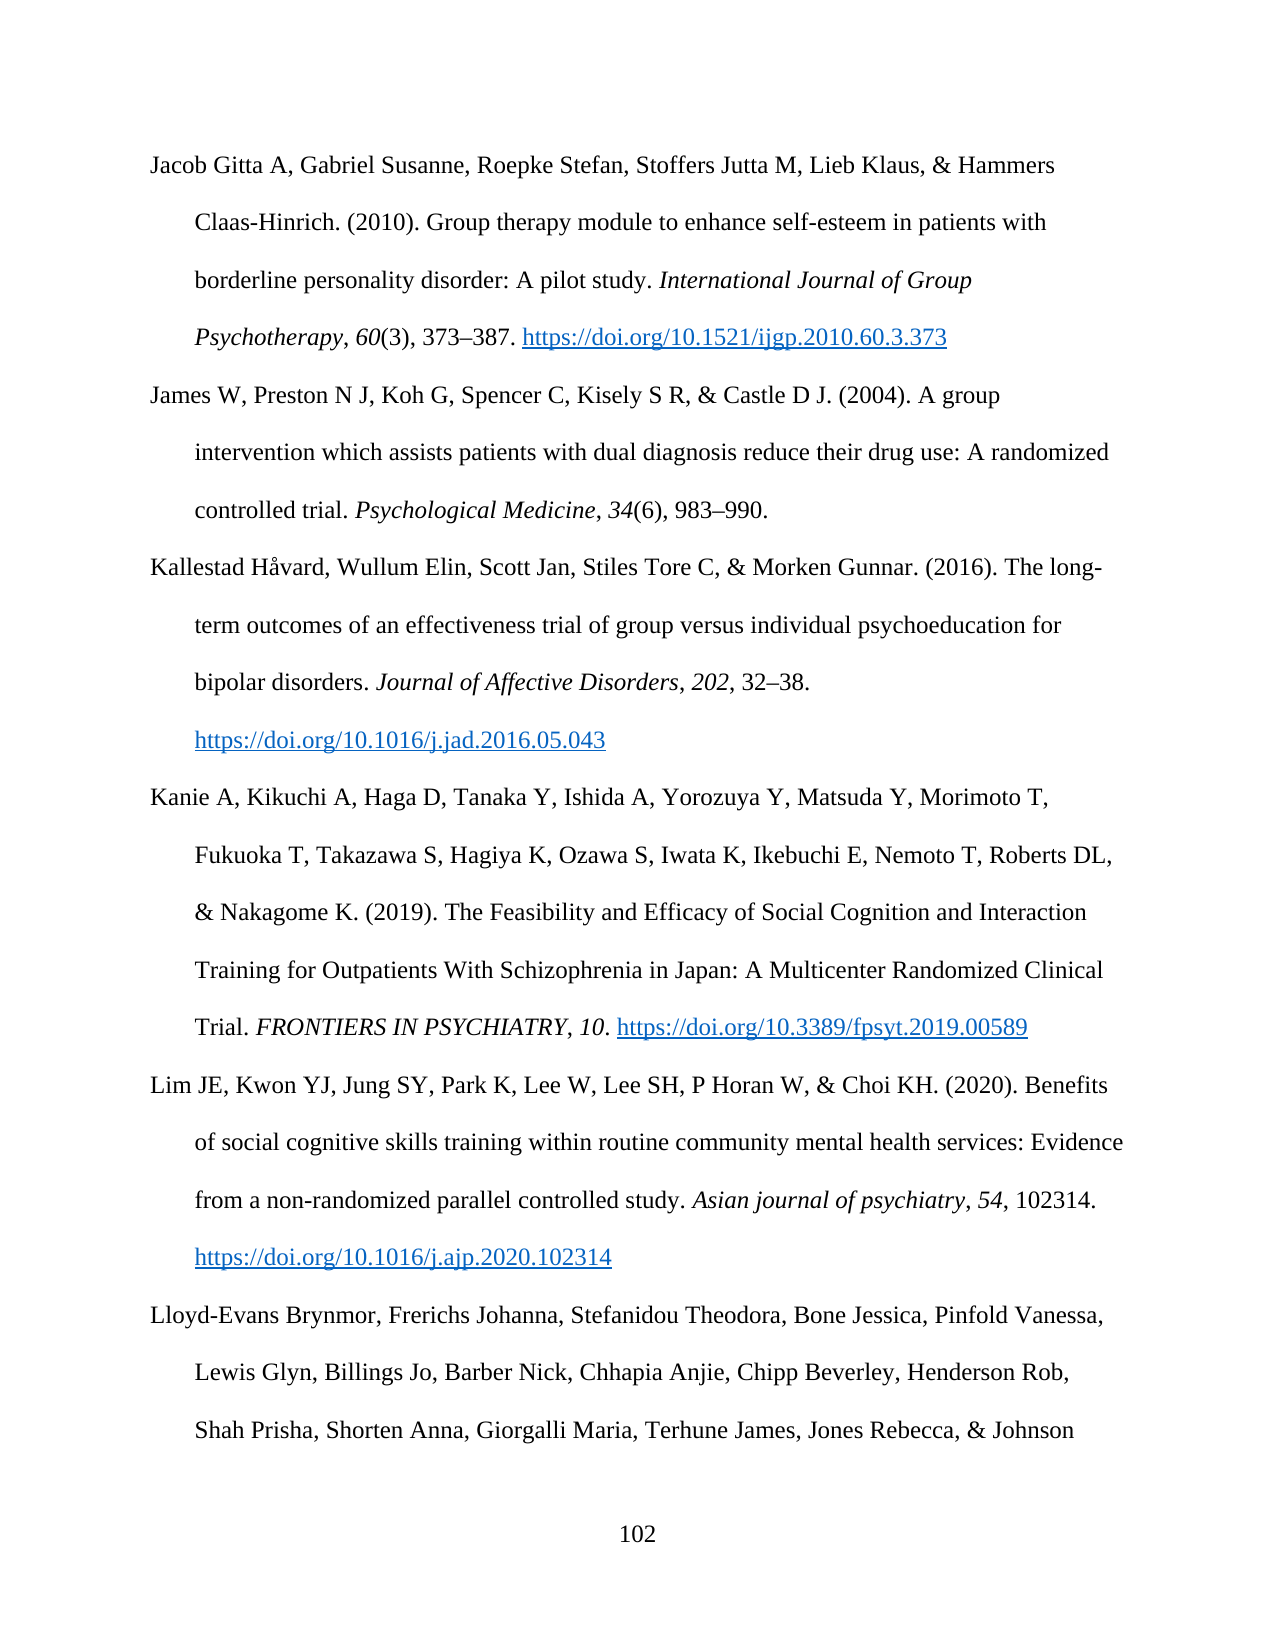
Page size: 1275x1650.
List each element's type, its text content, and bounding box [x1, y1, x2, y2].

text Jacob Gitta A, Gabriel Susanne, Roepke Stefan, Stoffers Jutta M, Lieb Klaus, & Hammers Claas-Hinrich. (2010). Group therapy module to enhance self-esteem in patients with borderline personality disorder: A pilot study. International Journal of Group Psychotherapy, 60(3), 373–387. https://doi.org/10.1521/ijgp.2010.60.3.373 [150, 150, 1125, 351]
text Kanie A, Kikuchi A, Haga D, Tanaka Y, Ishida A, Yorozuya Y, Matsuda Y, Morimoto T, Fukuoka T, Takazawa S, Hagiya K, Ozawa S, Iwata K, Ikebuchi E, Nemoto T, Roberts DL, & Nakagome K. (2019). The Feasibility and Efficacy of Social Cognition and Interaction Training for Outpatients With Schizophrenia in Japan: A Multicenter Randomized Clinical Trial. FRONTIERS IN PSYCHIATRY, 10. https://doi.org/10.3389/fpsyt.2019.00589 [150, 782, 1125, 1041]
text James W, Preston N J, Koh G, Spencer C, Kisely S R, & Castle D J. (2004). A group intervention which assists patients with dual diagnosis reduce their drug use: A randomized controlled trial. Psychological Medicine, 34(6), 983–990. [150, 380, 1125, 524]
text Kallestad Håvard, Wullum Elin, Scott Jan, Stiles Tore C, & Morken Gunnar. (2016). The long-term outcomes of an effectiveness trial of group versus individual psychoeducation for bipolar disorders. Journal of Affective Disorders, 202, 32–38. https://doi.org/10.1016/j.jad.2016.05.043 [150, 552, 1125, 754]
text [150, 1300, 1125, 1444]
text Lim JE, Kwon YJ, Jung SY, Park K, Lee W, Lee SH, P Horan W, & Choi KH. (2020). Benefits of social cognitive skills training within routine community mental health services: Evidence from a non-randomized parallel controlled study. Asian journal of psychiatry, 54, 102314. https://doi.org/10.1016/j.ajp.2020.102314 [150, 1070, 1125, 1271]
